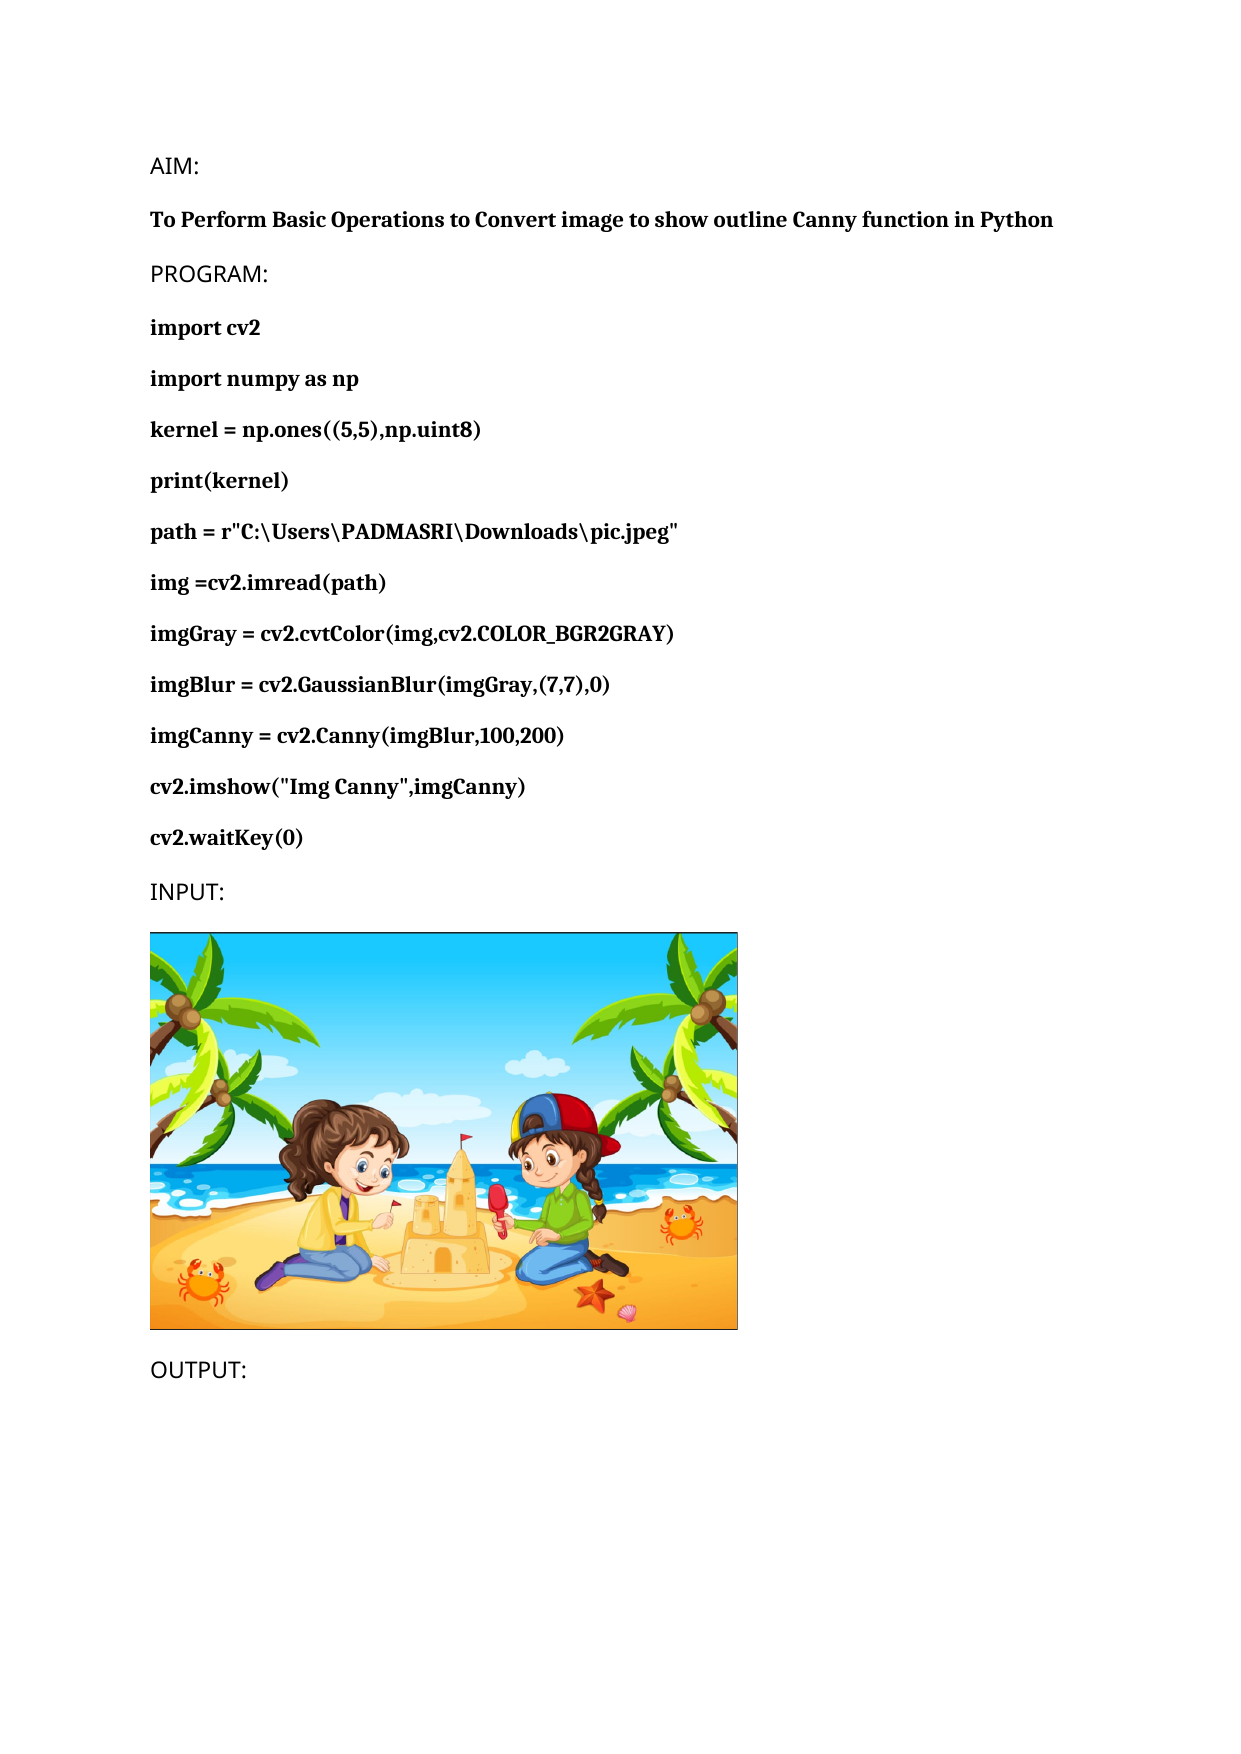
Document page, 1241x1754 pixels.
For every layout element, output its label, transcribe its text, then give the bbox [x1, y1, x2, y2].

text OUTPUT: [150, 1354, 1090, 1386]
text cv2.waitKey(0) [150, 825, 1090, 851]
text PROGRAM: [150, 258, 1090, 289]
text path = r"C:\Users\PADMASRI\Downloads\pic.jpeg" [150, 519, 1090, 545]
text import cv2 [150, 314, 1090, 341]
text imgGray = cv2.cvtColor(img,cv2.COLOR_BGR2GRAY) [150, 621, 1090, 647]
text AIM: [150, 150, 1090, 181]
picture [150, 932, 738, 1330]
text imgBlur = cv2.GaussianBlur(imgGray,(7,7),0) [150, 672, 1090, 698]
text img =cv2.imread(path) [150, 570, 1090, 596]
text To Perform Basic Operations to Convert image to show outline Canny function in Python [150, 207, 1090, 233]
text imgCanny = cv2.Canny(imgBlur,100,200) [150, 723, 1090, 749]
text INPUT: [150, 876, 1090, 907]
text kernel = np.ones((5,5),np.uint8) [150, 417, 1090, 443]
text cv2.imshow("Img Canny",imgCanny) [150, 774, 1090, 800]
text import numpy as np [150, 366, 1090, 392]
text print(kernel) [150, 468, 1090, 494]
